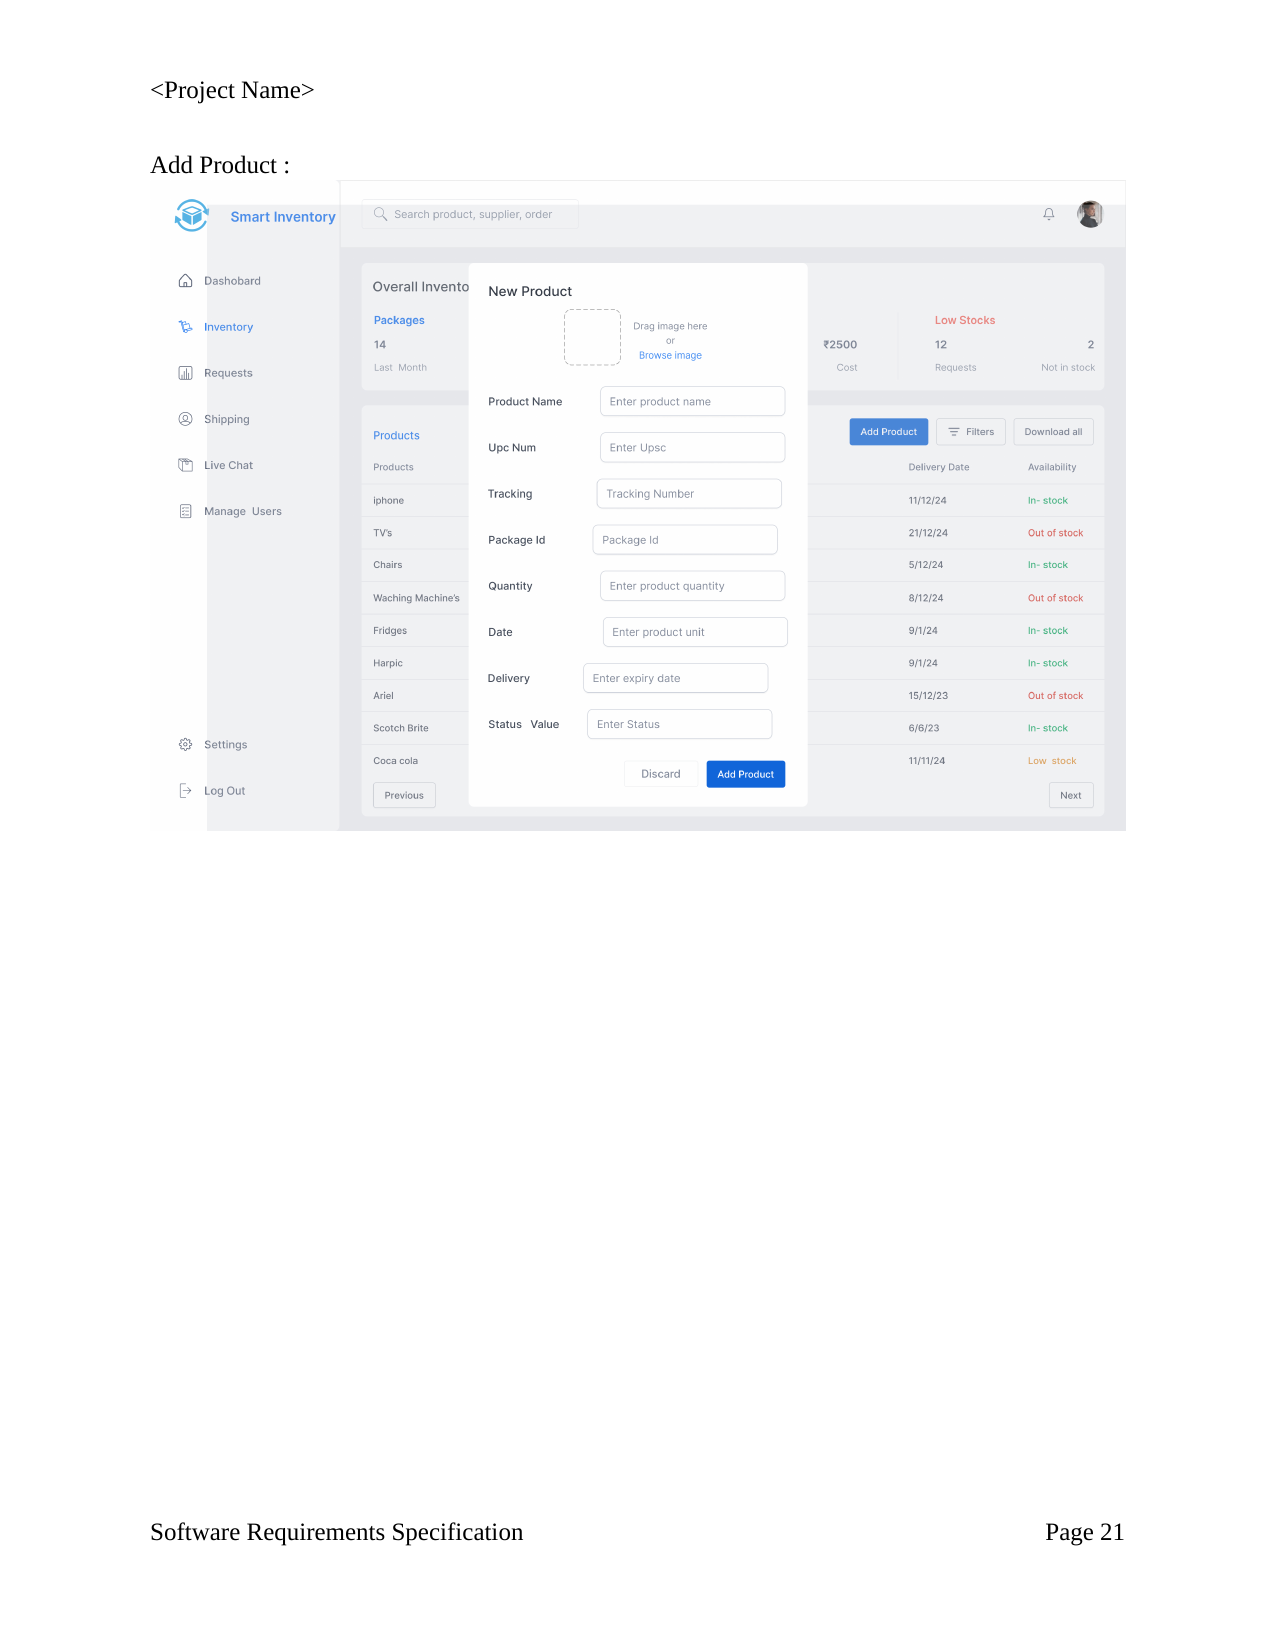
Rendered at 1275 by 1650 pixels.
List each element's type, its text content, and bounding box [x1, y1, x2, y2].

picture [150, 180, 1126, 831]
list Add Product : [150, 150, 1125, 180]
